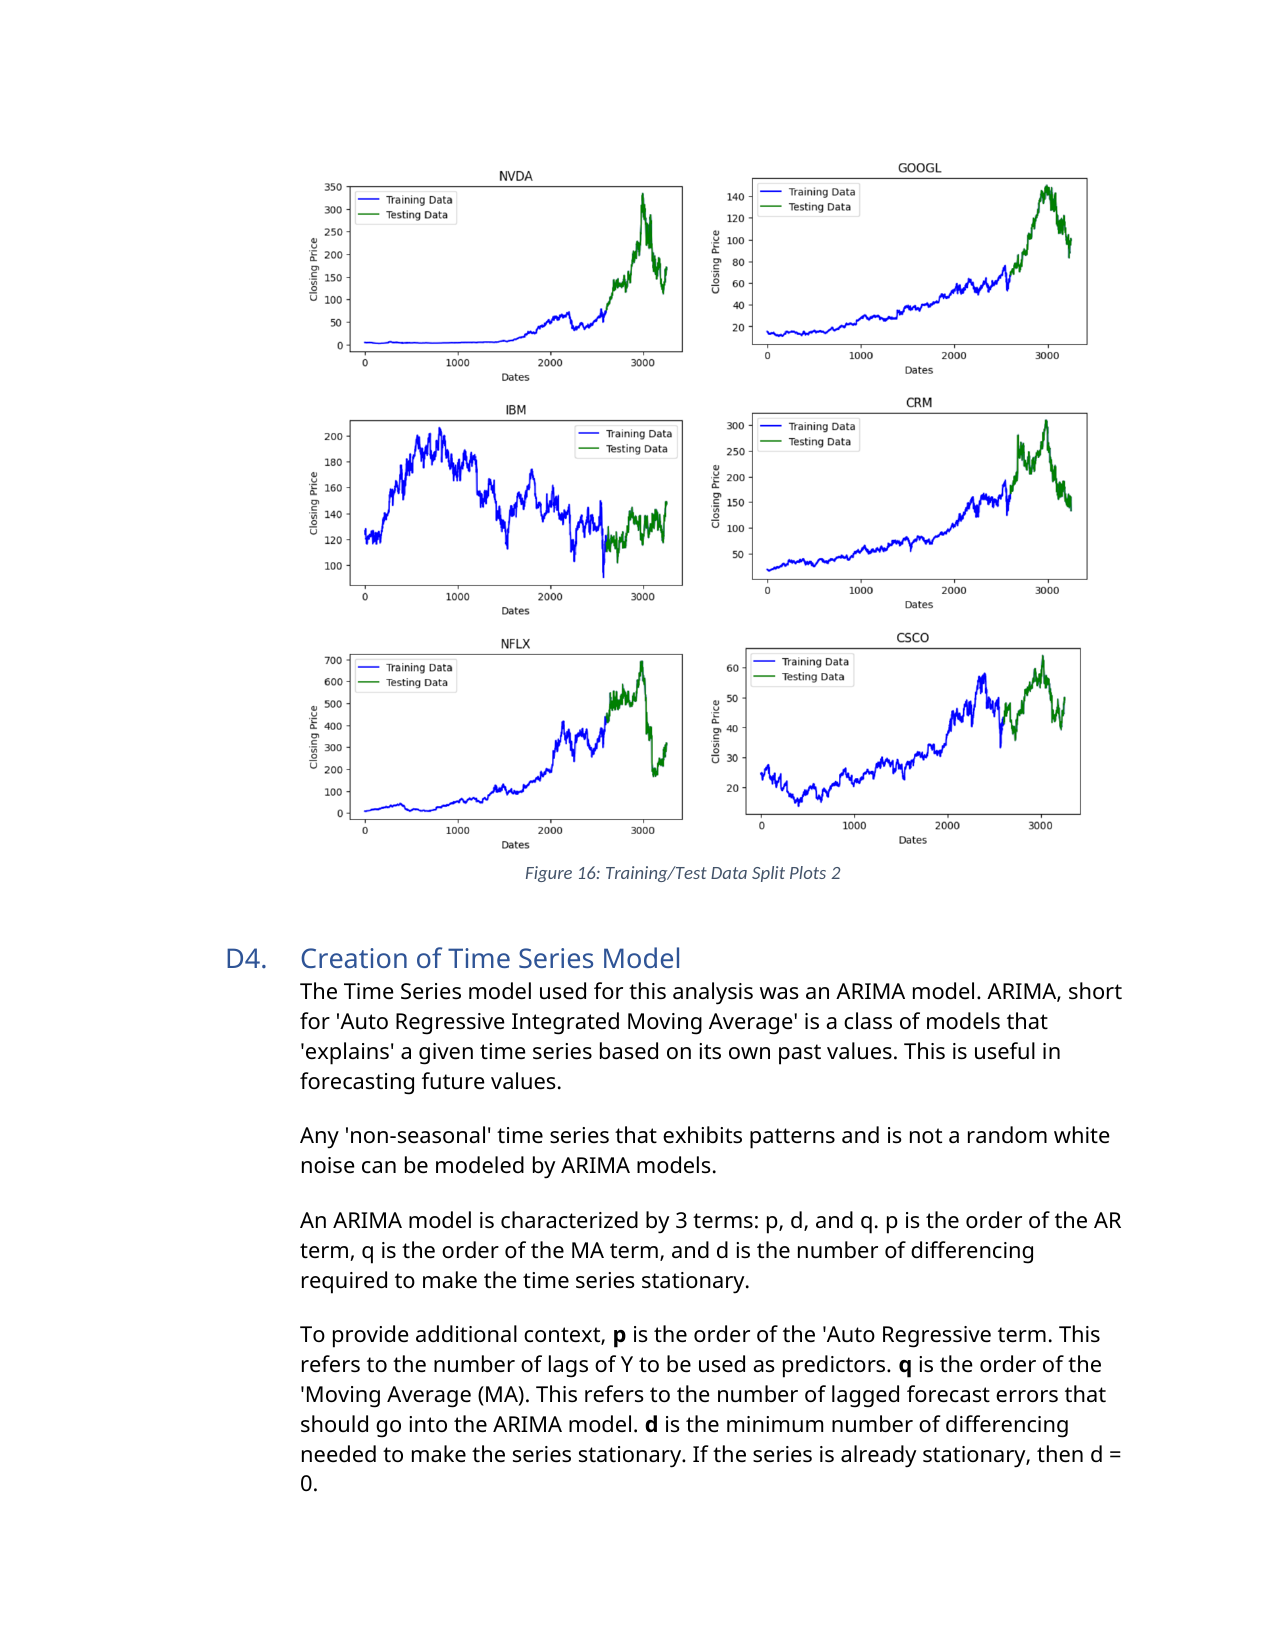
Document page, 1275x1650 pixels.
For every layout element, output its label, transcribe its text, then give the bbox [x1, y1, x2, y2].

text An ARIMA model is characterized by 3 terms: p, d, and q. p is the order of the AR term, q is the order of the MA term, and d is the number of differencing required to make the time series stationary. [300, 1205, 1125, 1294]
text Any 'non-seasonal' time series that exhibits patterns and is not a random white noise can be modeled by ARIMA models. [300, 1121, 1125, 1180]
text To provide additional context, p is the order of the 'Auto Regressive term. This refers to the number of lags of Y to be used as predictors. q is the order of the 'Moving Average (MA). This refers to the number of lagged forecast errors that should go into the ARIMA model. d is the minimum number of differencing needed to make the series stationary. If the series is already stationary, then d = 0. [300, 1319, 1125, 1498]
text The Time Series model used for this analysis was an ARIMA model. ARIMA, short for 'Auto Regressive Integrated Moving Average' is a class of models that 'explains' a given time series based on its own past values. This is useful in forecasting future values. [562, 976, 1125, 1096]
picture [300, 150, 1103, 861]
subtitle D4. Creation of Time Series Model [225, 939, 1125, 976]
text Figure 16: Training/Test Data Split Plots 2 [450, 861, 1125, 884]
